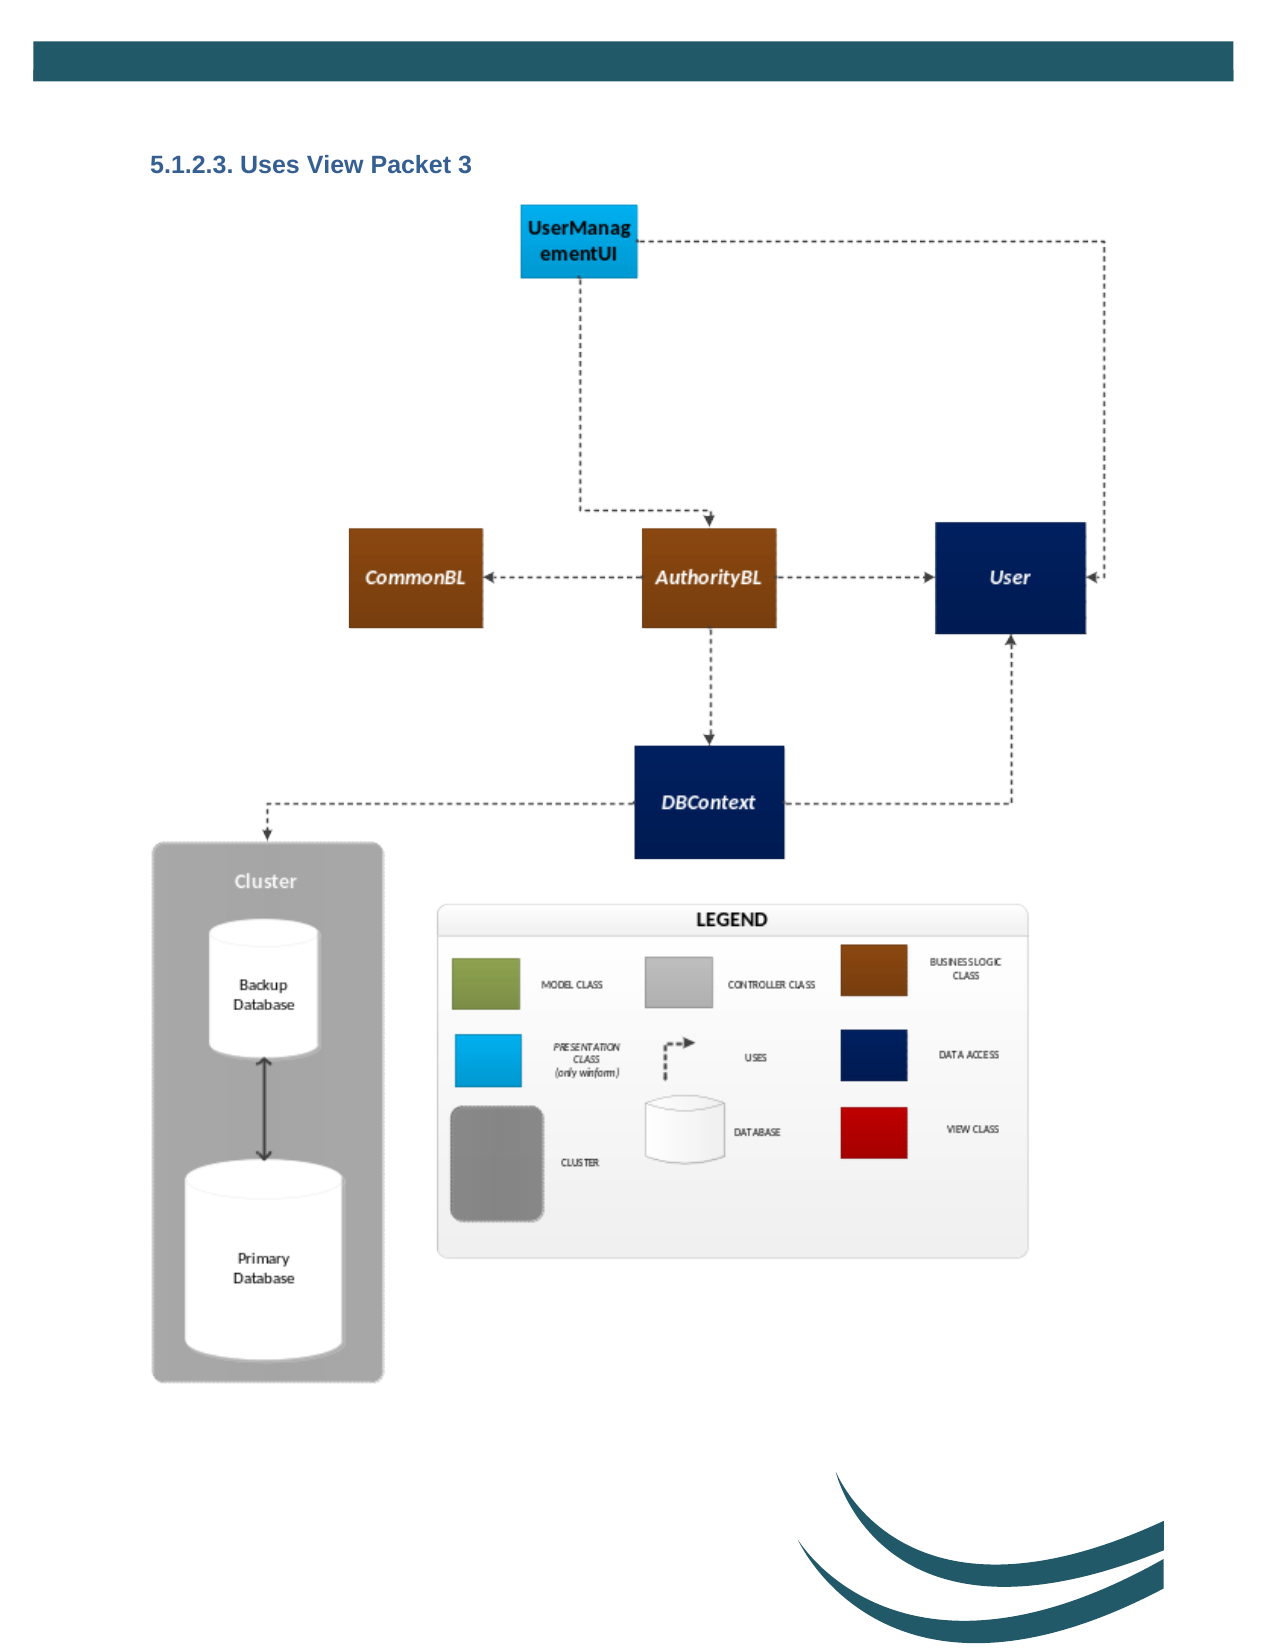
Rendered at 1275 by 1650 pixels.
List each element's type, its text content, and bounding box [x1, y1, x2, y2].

subtitle Uses View Packet 3 [150, 150, 1125, 179]
